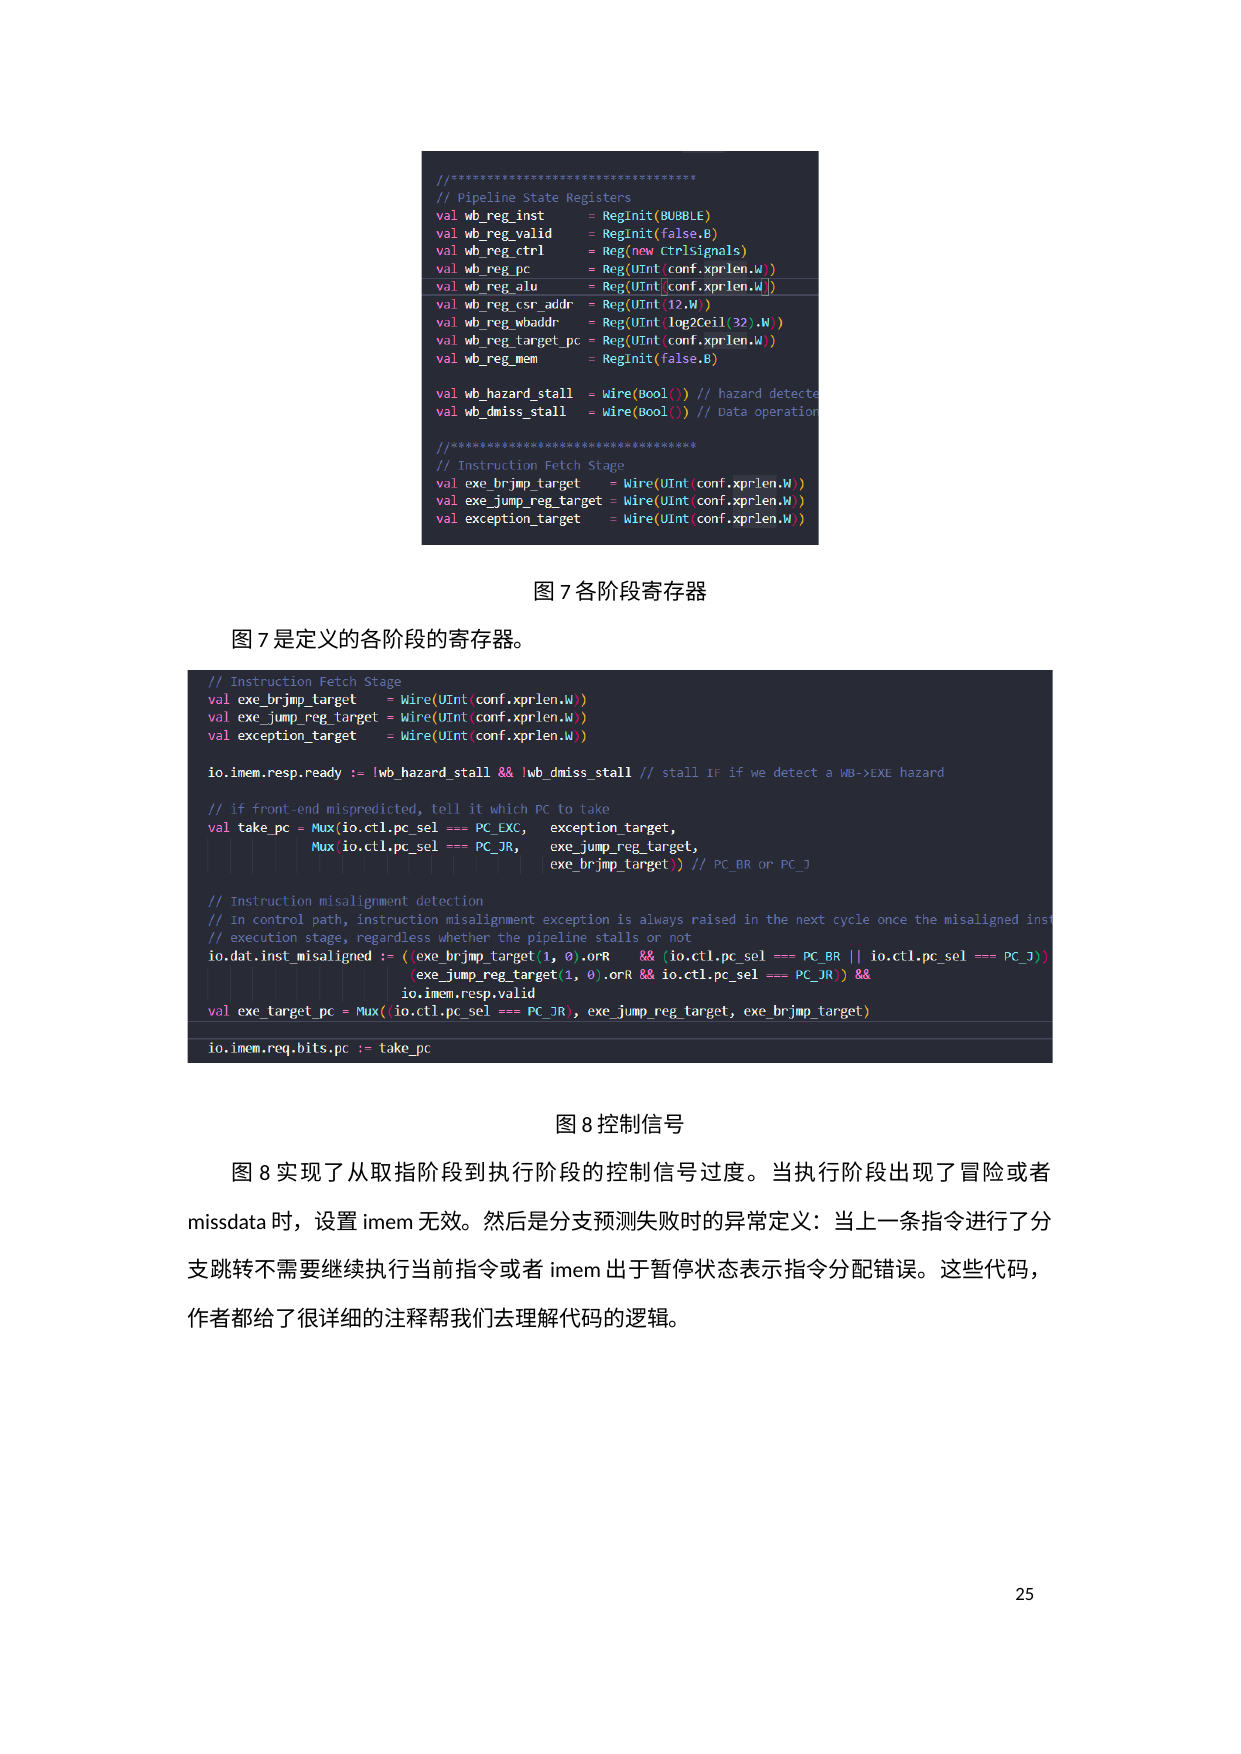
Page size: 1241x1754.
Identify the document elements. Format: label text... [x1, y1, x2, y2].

picture [187, 670, 1053, 1063]
text 图7 各阶段寄存器 [187, 574, 1053, 606]
text 图8实现了从取指阶段到执行阶段的控制信号过度。当执行阶段出现了冒险或者missdata时，设置imem无效。然后是分支预测失败时的异常定义：当上一条指令进行了分支跳转不需要继续执行当前指令或者imem出于暂停状态表示指令分配错误。这些代码，作者都给了很详细的注释帮我们去理解代码的逻辑。 [187, 1154, 1053, 1333]
picture [421, 151, 819, 545]
text 图7是定义的各阶段的寄存器。 [187, 622, 1053, 654]
text 图8 控制信号 [187, 1106, 1053, 1139]
